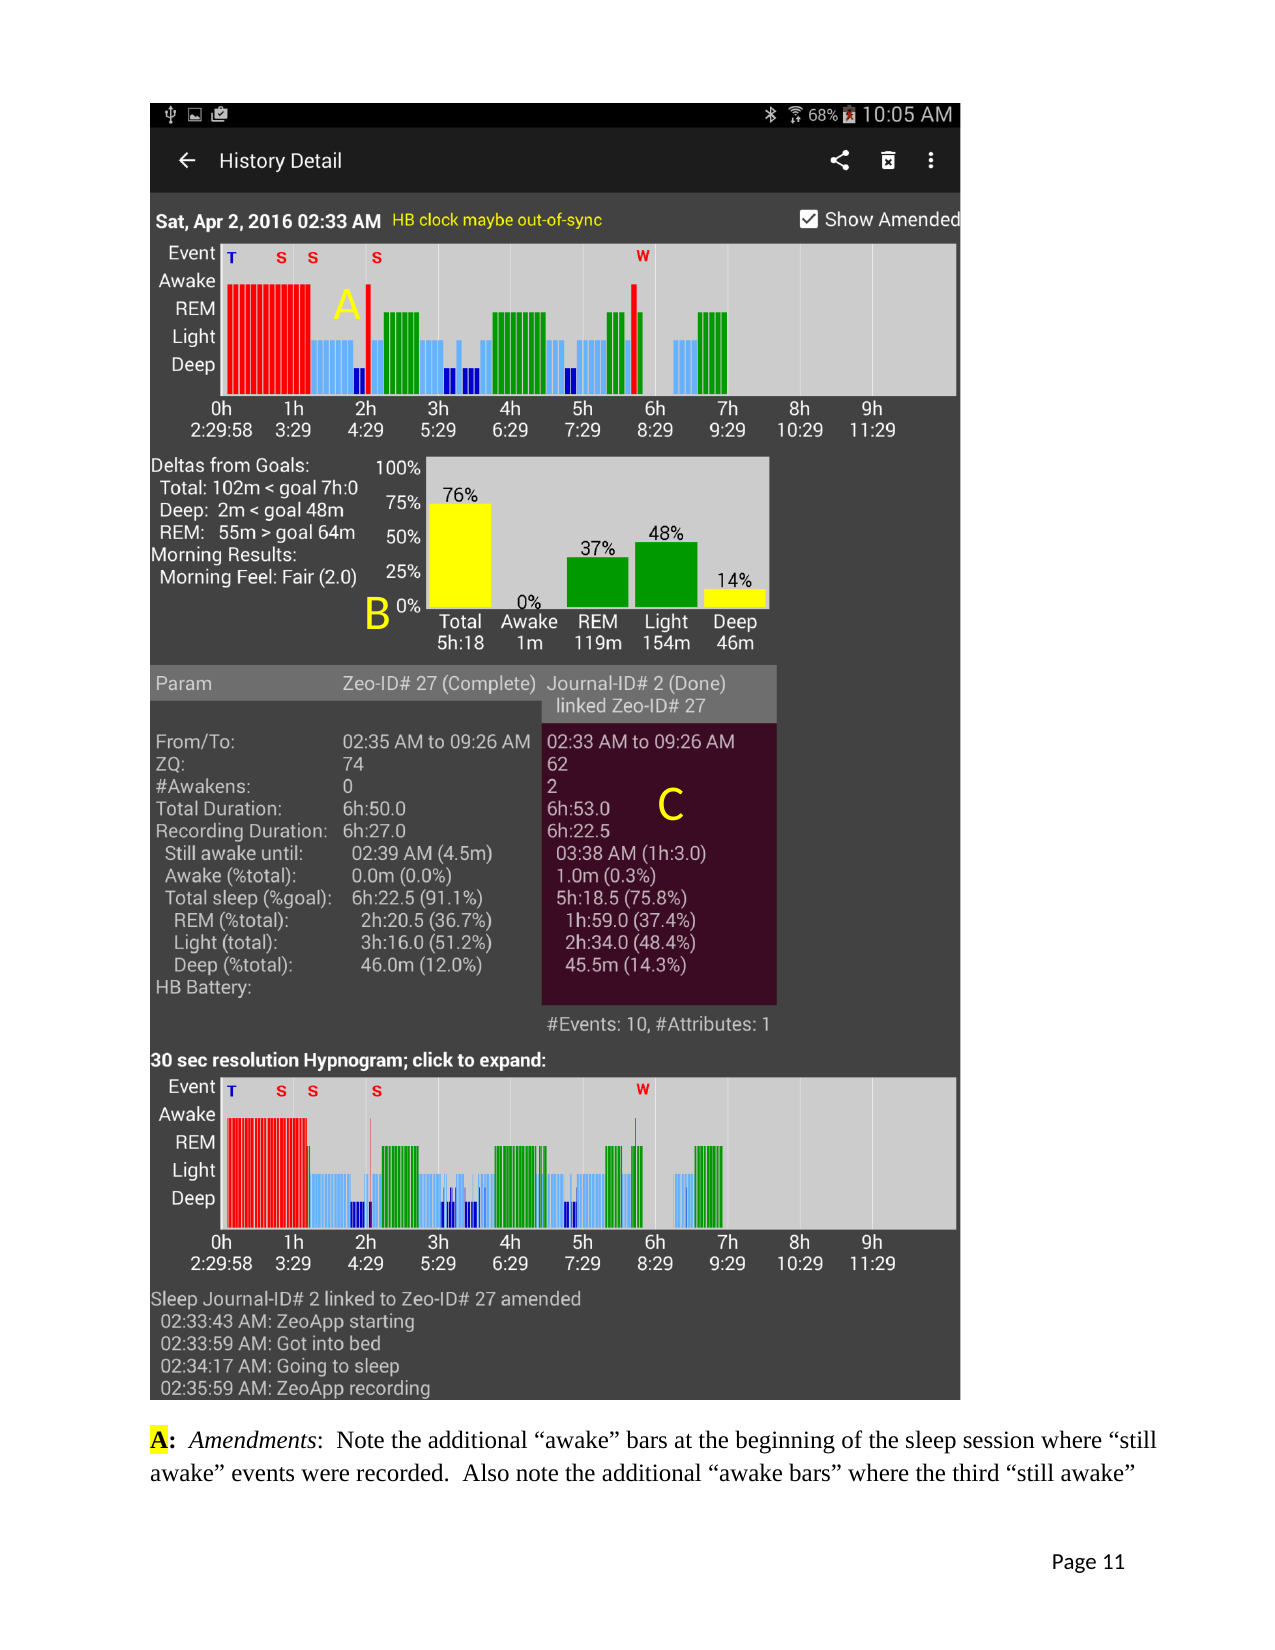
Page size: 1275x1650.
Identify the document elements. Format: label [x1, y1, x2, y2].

picture [150, 103, 961, 1400]
text [150, 1425, 1162, 1487]
